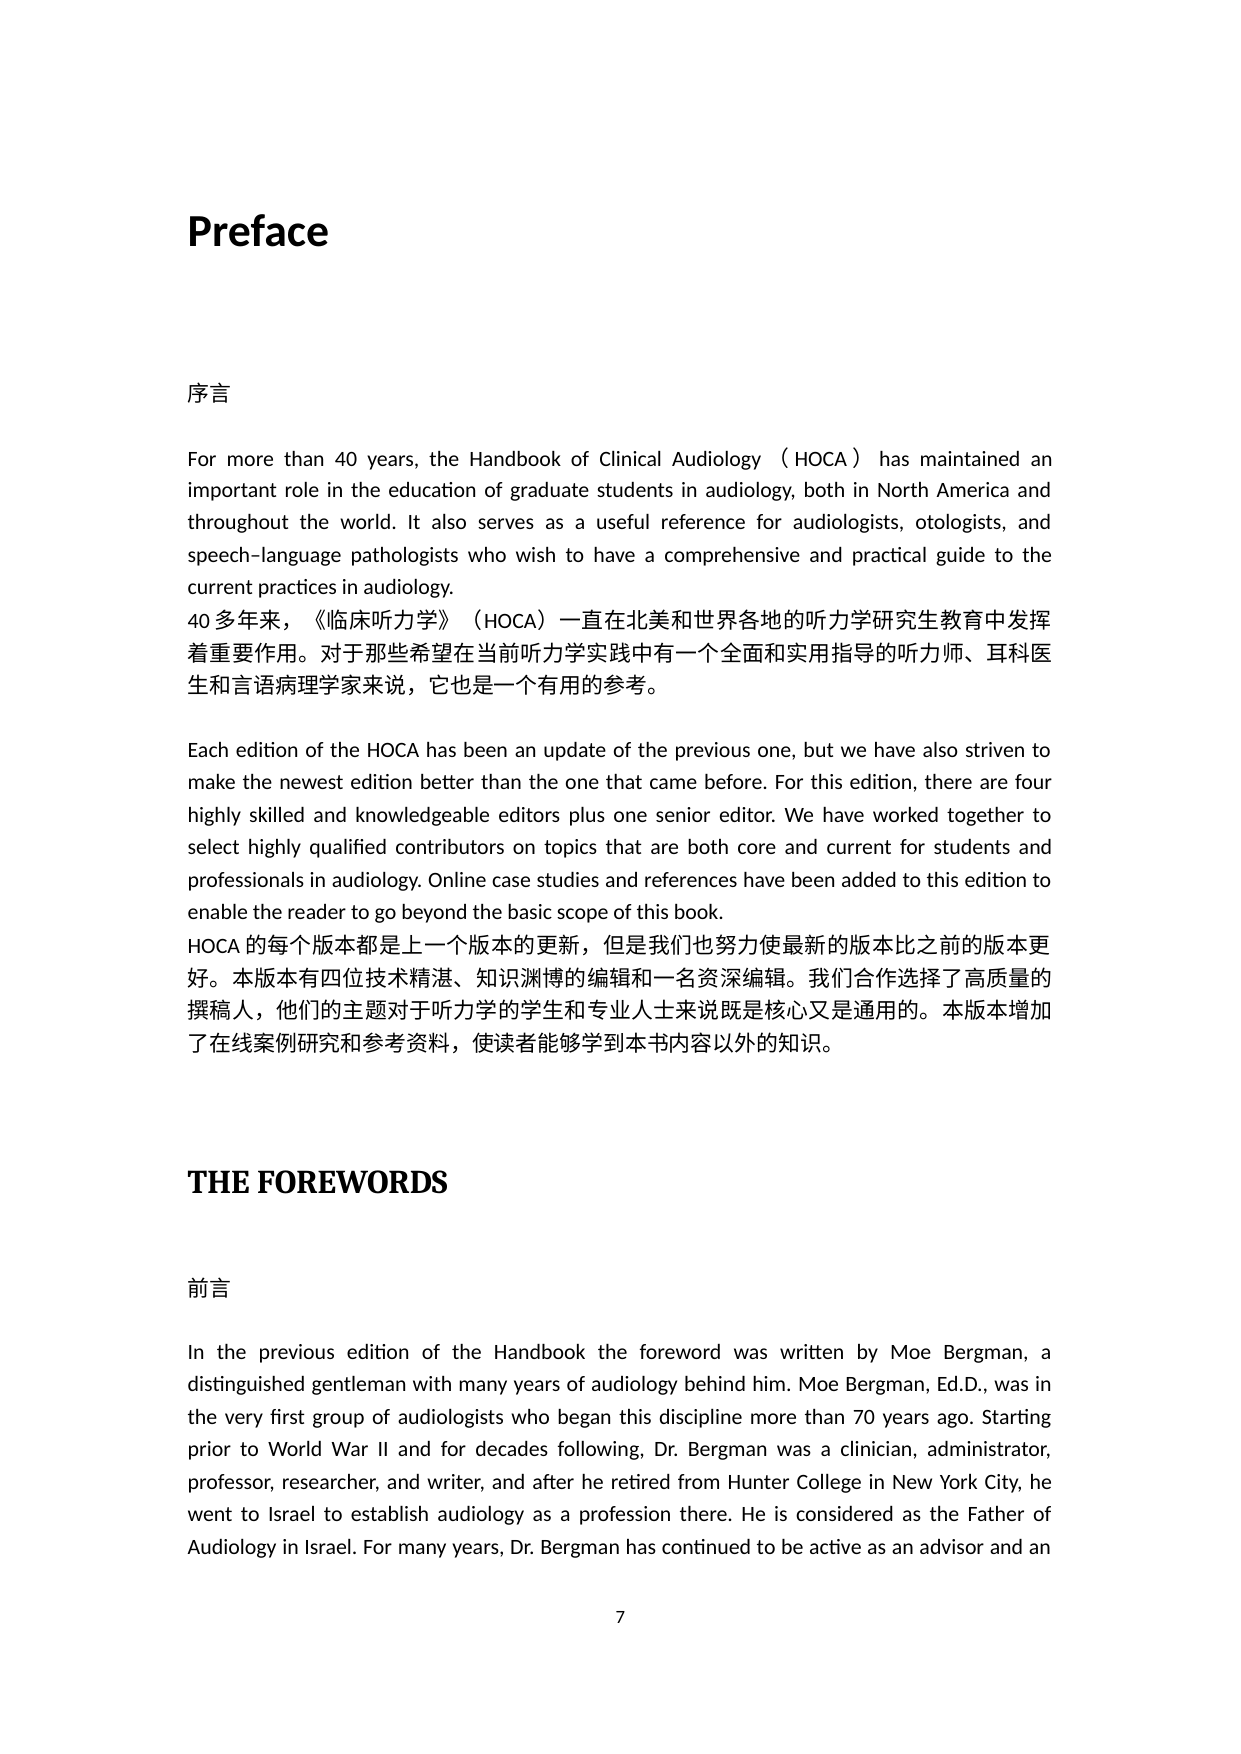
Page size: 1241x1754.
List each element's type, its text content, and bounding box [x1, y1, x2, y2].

text For more than 40 years, the Handbook of Clinical Audiology（HOCA）has maintained an important role in the education of graduate students in audiology, both in North America and throughout the world. It also serves as a useful reference for audiologists, otologists, and speech–language pathologists who wish to have a comprehensive and practical guide to the current practices in audiology. [187, 441, 1053, 603]
text HOCA的每个版本都是上一个版本的更新，但是我们也努力使最新的版本比之前的版本更好。本版本有四位技术精湛、知识渊博的编辑和一名资深编辑。我们合作选择了高质量的撰稿人，他们的主题对于听力学的学生和专业人士来说既是核心又是通用的。本版本增加了在线案例研究和参考资料，使读者能够学到本书内容以外的知识。 [187, 928, 1053, 1058]
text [187, 1335, 1053, 1563]
text 前言 [187, 1270, 1053, 1303]
text Each edition of the HOCA has been an update of the previous one, but we have also striven to make the newest edition better than the one that came before. For this edition, there are four highly skilled and knowledgeable editors plus one senior editor. We have worked together to select highly qualiﬁed contributors on topics that are both core and current for students and professionals in audiology. Online case studies and references have been added to this edition to enable the reader to go beyond the basic scope of this book. [187, 733, 1053, 928]
text 40多年来，《临床听力学》（HOCA）一直在北美和世界各地的听力学研究生教育中发挥着重要作用。对于那些希望在当前听力学实践中有一个全面和实用指导的听力师、耳科医生和言语病理学家来说，它也是一个有用的参考。 [187, 603, 1053, 701]
text 序言 [187, 376, 1053, 408]
subtitle Preface [187, 197, 1053, 262]
subtitle THE FOREWORDS [187, 1150, 1053, 1215]
